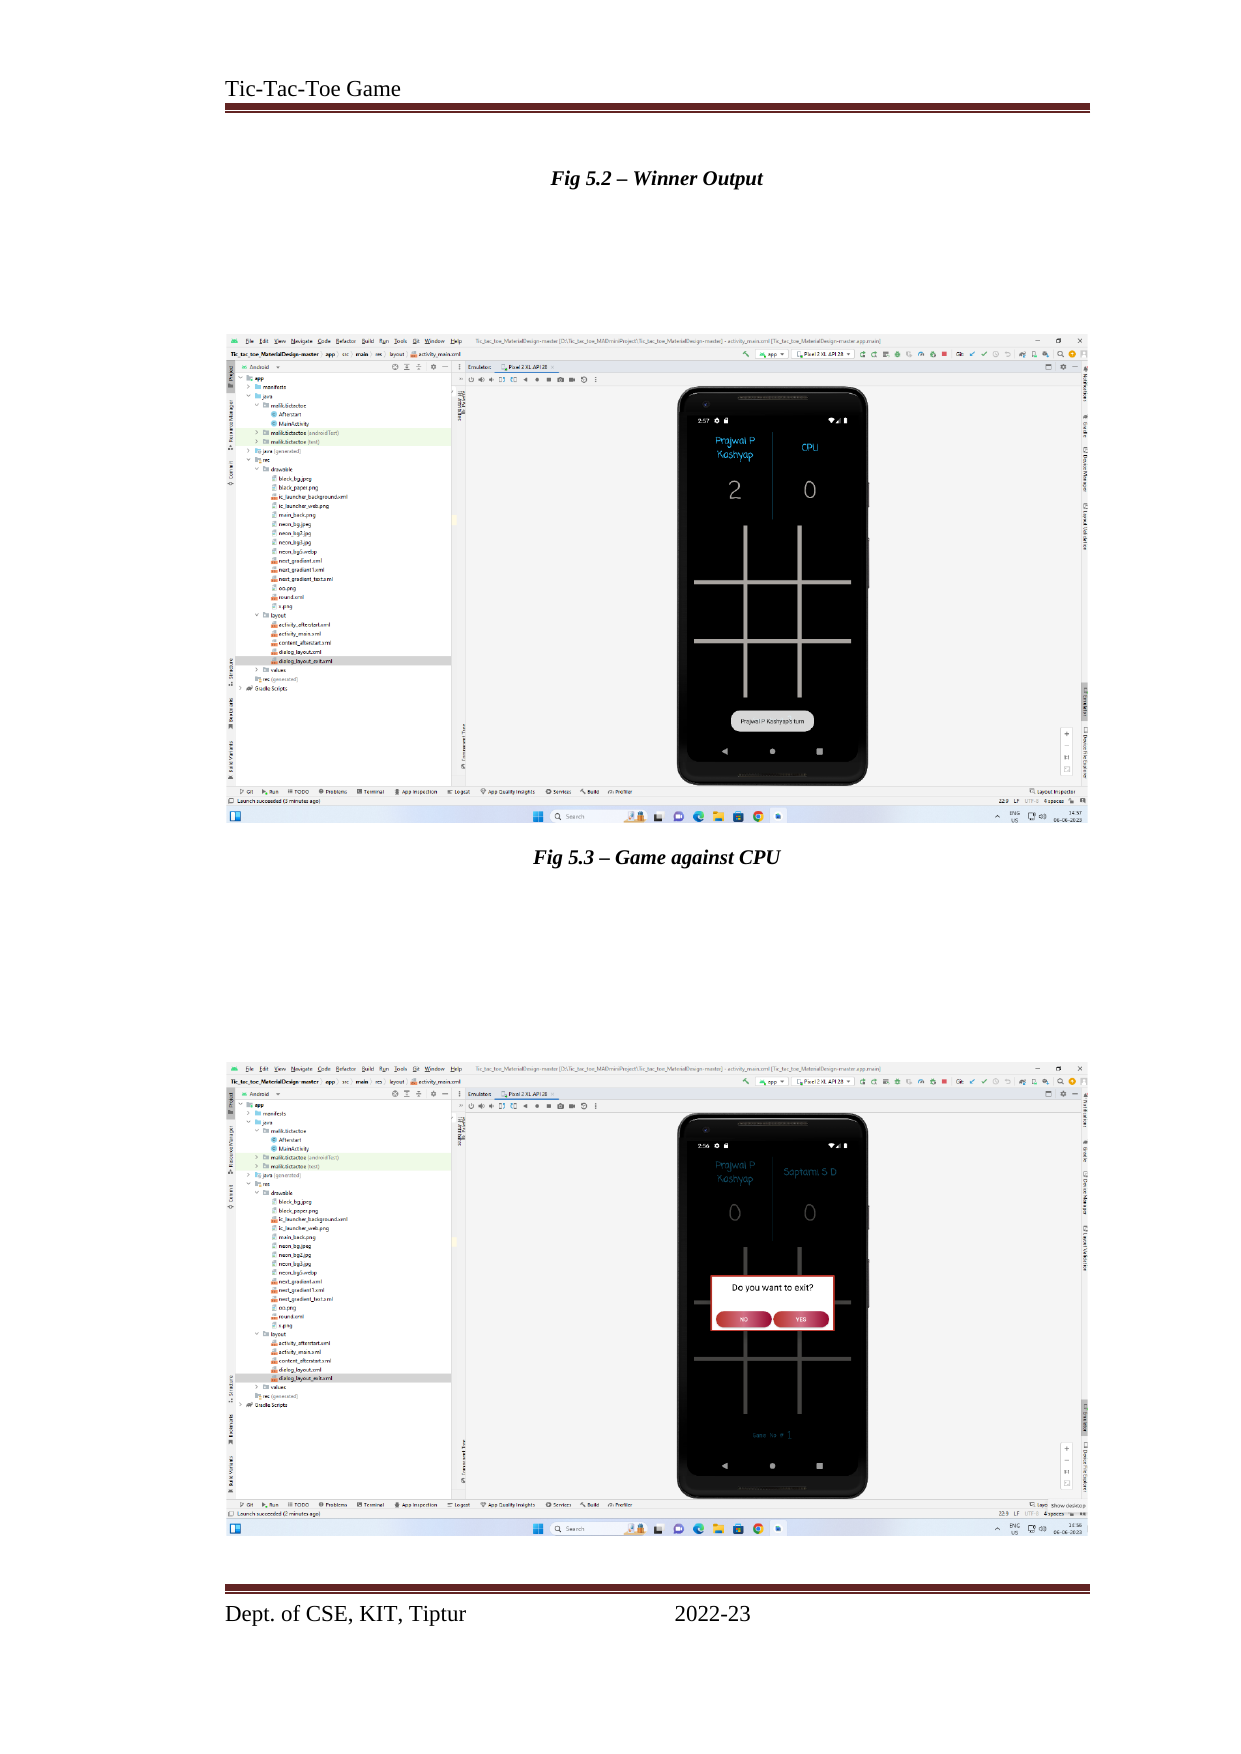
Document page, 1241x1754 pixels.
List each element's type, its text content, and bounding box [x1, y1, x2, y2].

text Fig 5.2 – Winner Output [225, 166, 1090, 189]
picture [225, 334, 1087, 822]
picture [225, 1062, 1087, 1534]
